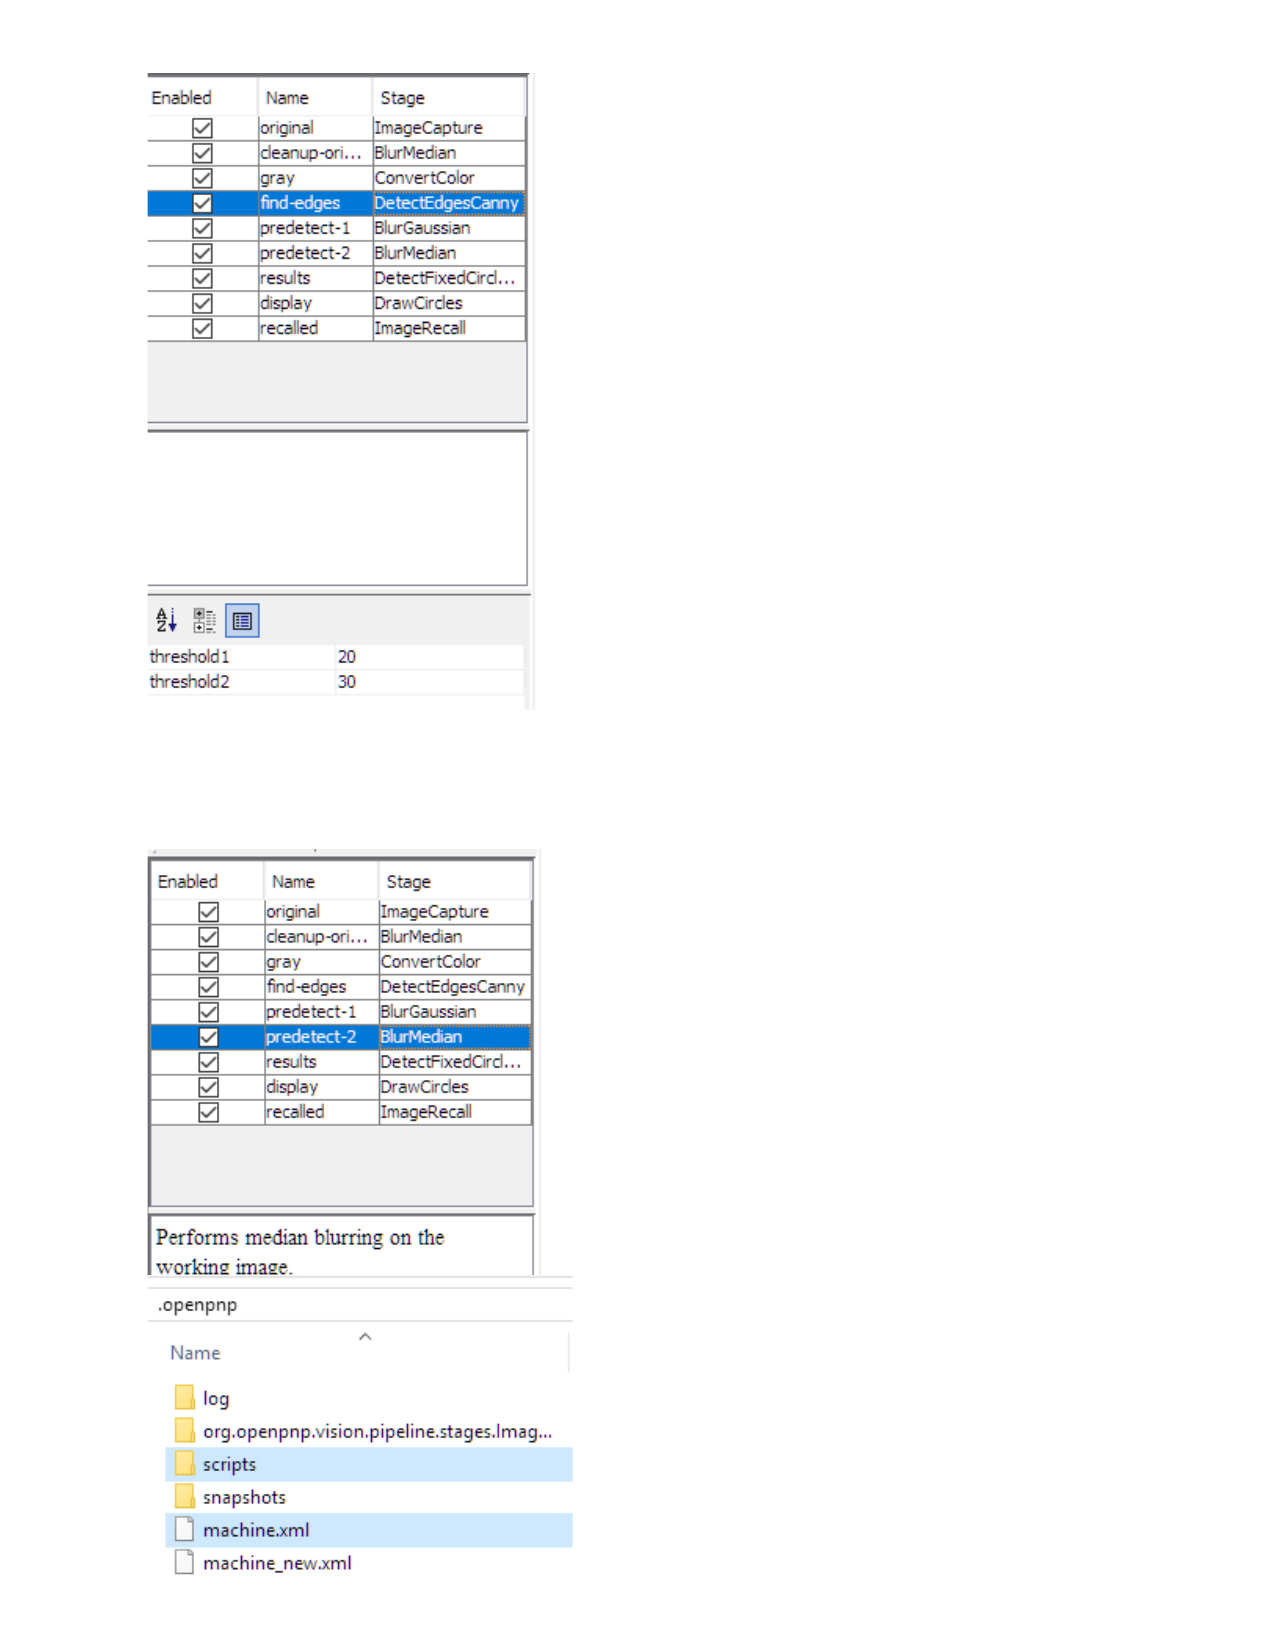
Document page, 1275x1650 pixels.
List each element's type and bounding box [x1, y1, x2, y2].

picture [147, 73, 536, 710]
picture [147, 849, 573, 1577]
